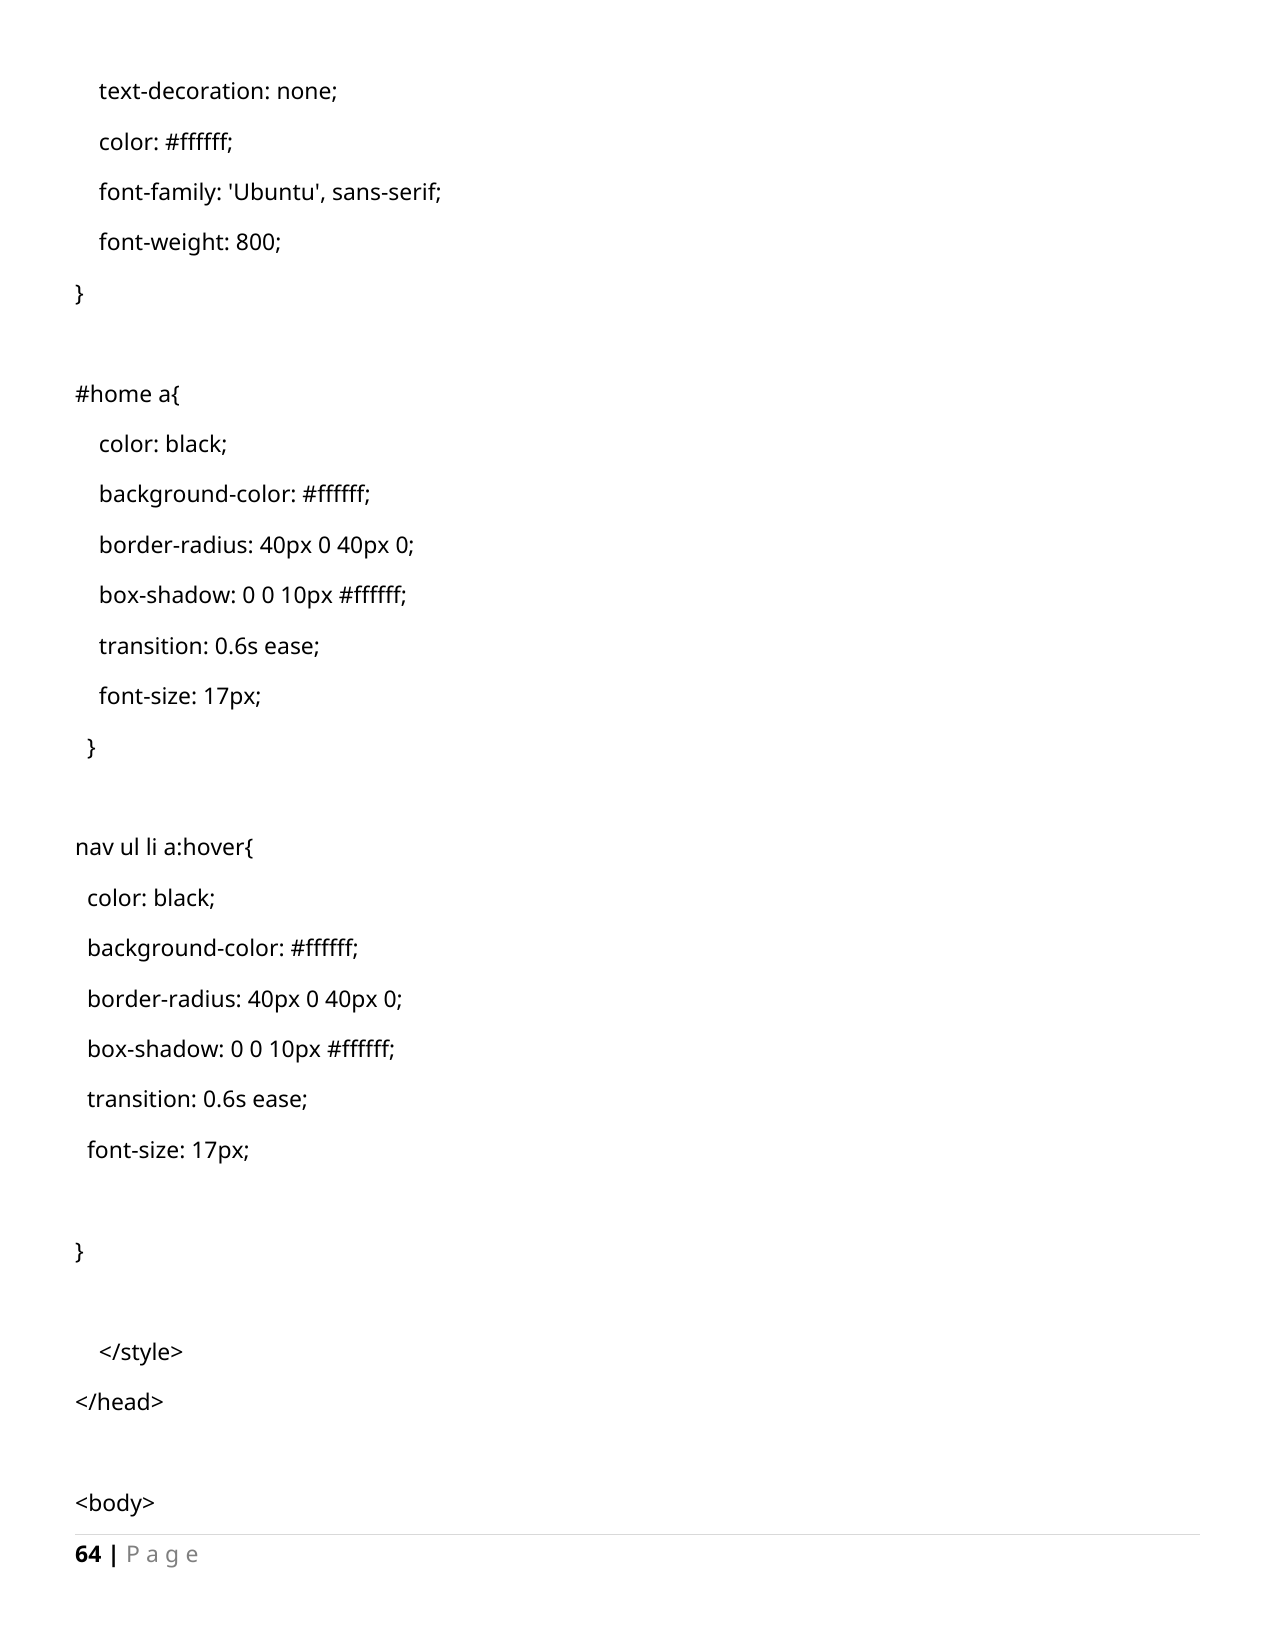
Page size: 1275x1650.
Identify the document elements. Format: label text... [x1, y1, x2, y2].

text font-size: 17px; [75, 680, 1200, 711]
text color: black; [75, 428, 1200, 459]
text border-radius: 40px 0 40px 0; [75, 529, 1200, 560]
text </style> [75, 1335, 1200, 1367]
text box-shadow: 0 0 10px #ffffff; [75, 579, 1200, 610]
text text-decoration: none; [75, 75, 1200, 106]
text font-size: 17px; [75, 1134, 1200, 1165]
text background-color: #ffffff; [75, 478, 1200, 509]
text } [75, 1234, 1200, 1266]
text font-family: 'Ubuntu', sans-serif; [75, 176, 1200, 207]
text font-weight: 800; [75, 226, 1200, 257]
text color: black; [75, 882, 1200, 913]
text background-color: #ffffff; [75, 932, 1200, 963]
text <body> [75, 1487, 1200, 1518]
text } [75, 277, 1200, 308]
text transition: 0.6s ease; [75, 1083, 1200, 1114]
text #home a{ [75, 377, 1200, 409]
text color: #ffffff; [75, 125, 1200, 157]
text transition: 0.6s ease; [75, 629, 1200, 661]
text } [75, 730, 1200, 762]
text border-radius: 40px 0 40px 0; [75, 982, 1200, 1014]
text box-shadow: 0 0 10px #ffffff; [75, 1033, 1200, 1064]
text </head> [75, 1386, 1200, 1417]
text nav ul li a:hover{ [75, 831, 1200, 862]
